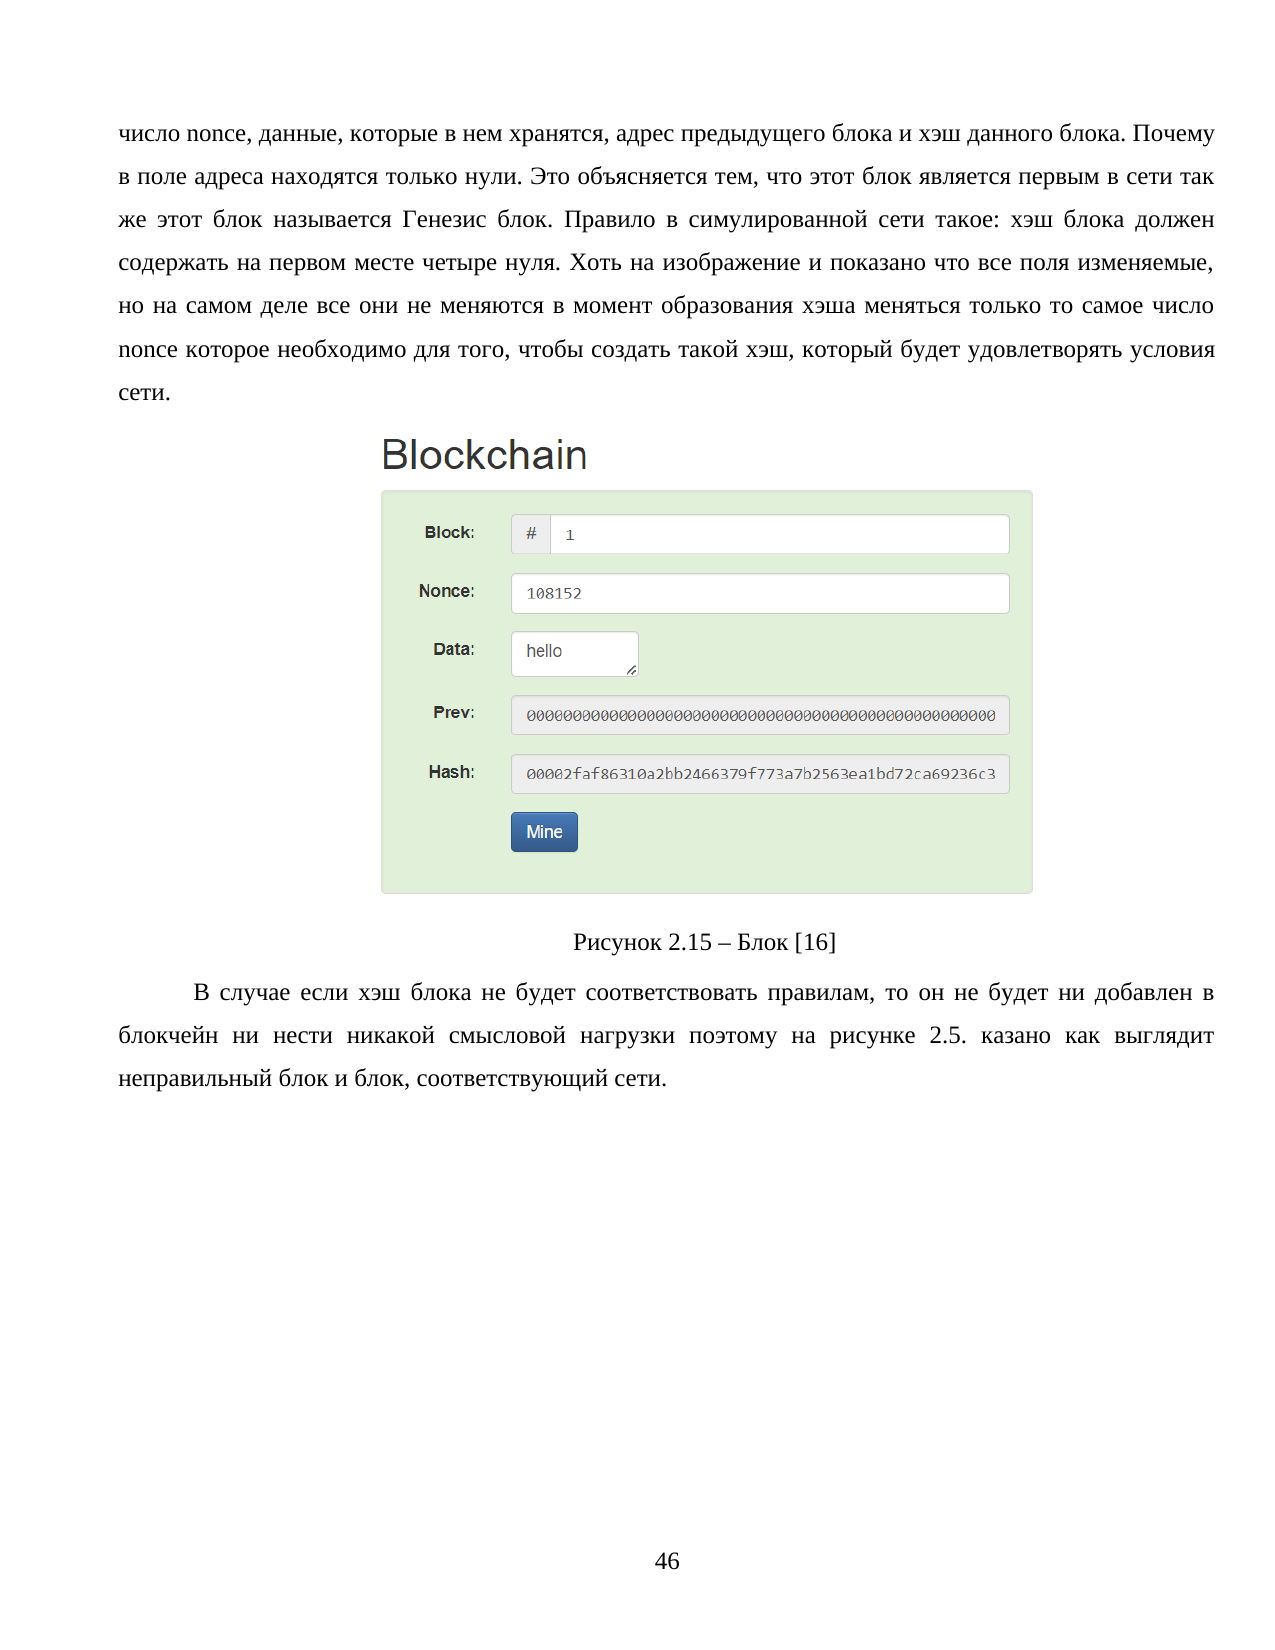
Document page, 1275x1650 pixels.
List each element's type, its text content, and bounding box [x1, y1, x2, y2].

picture [362, 420, 1048, 913]
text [118, 118, 1216, 406]
text В случае если хэш блока не будет соответствовать правилам, то он не будет ни добавлен в блокчейн ни нести никакой смысловой нагрузки поэтому на рисунке 2.5. казано как выглядит неправильный блок и блок, соответствующий сети. [118, 977, 1216, 1092]
